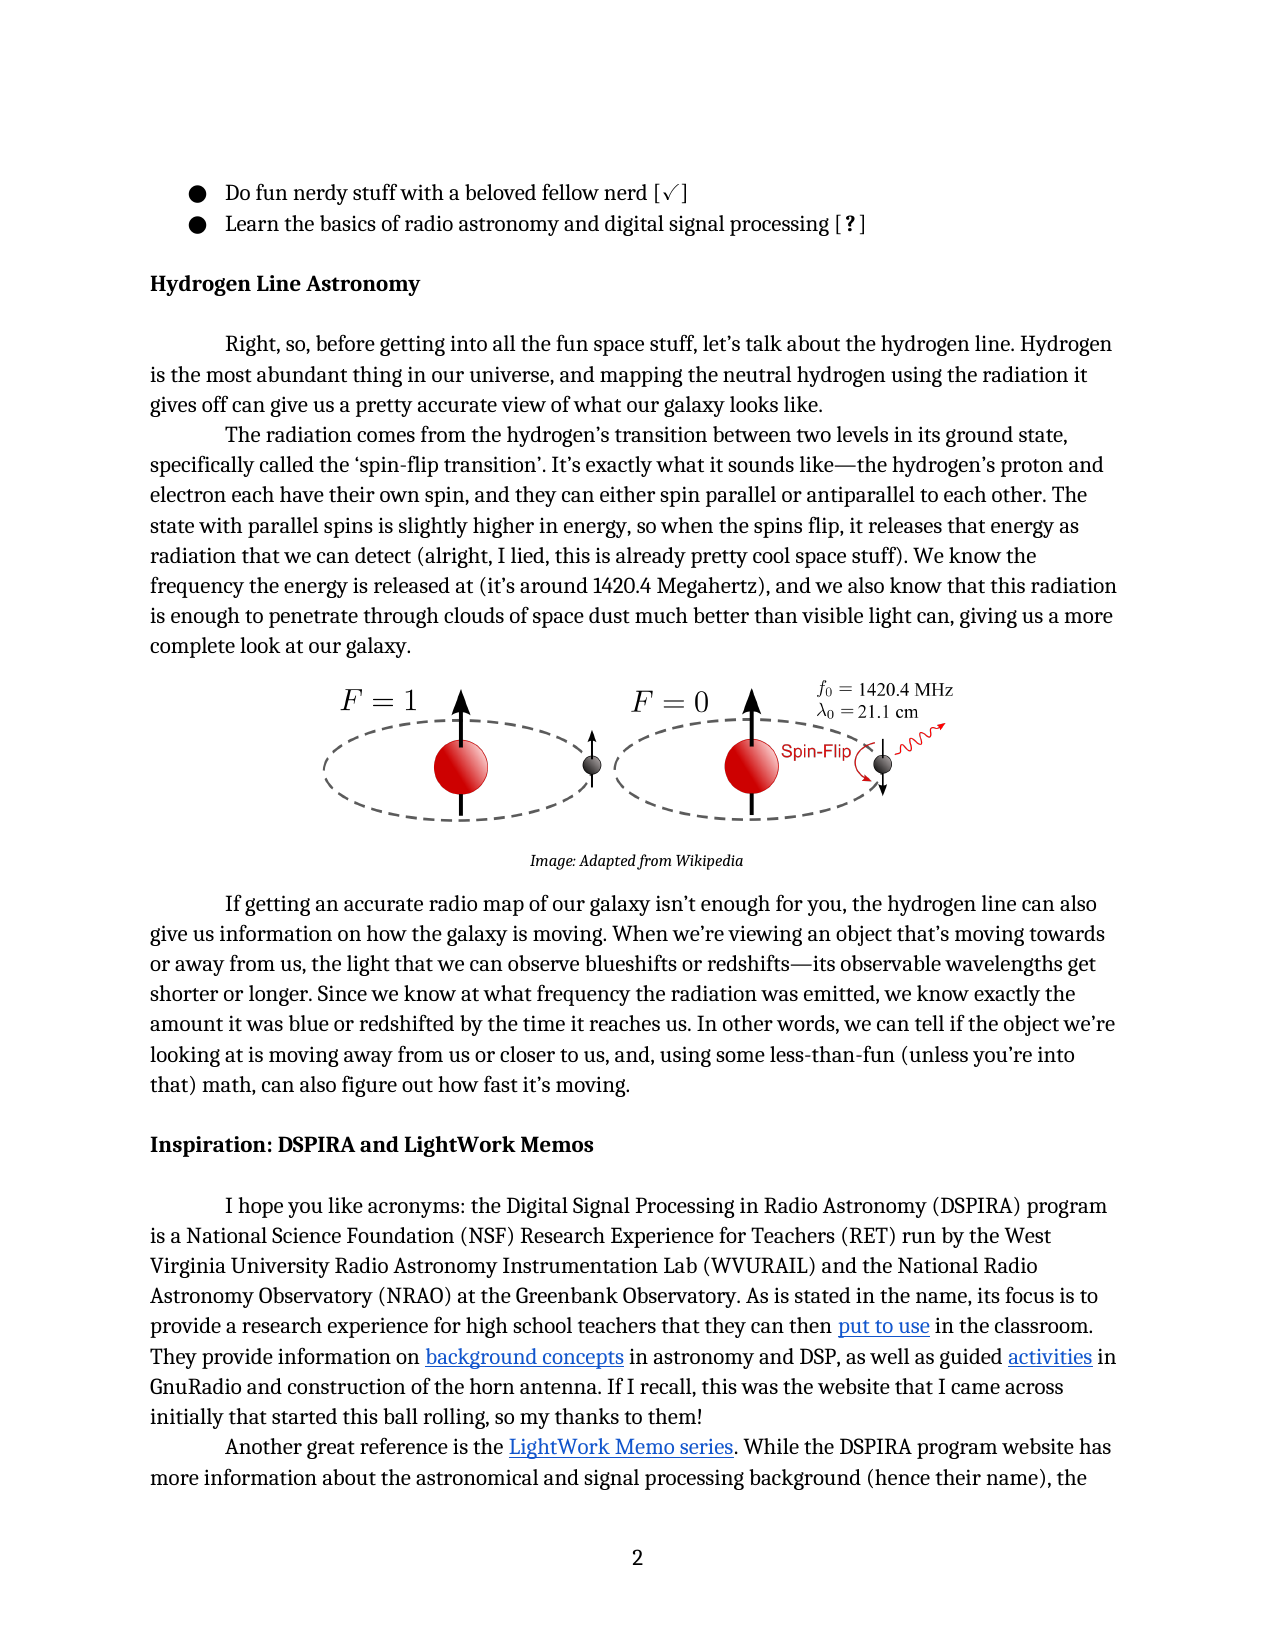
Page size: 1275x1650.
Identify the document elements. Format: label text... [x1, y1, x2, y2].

text I hope you like acronyms: the Digital Signal Processing in Radio Astronomy (DSPIRA) program is a National Science Foundation (NSF) Research Experience for Teachers (RET) run by the West Virginia University Radio Astronomy Instrumentation Lab (WVURAIL) and the National Radio Astronomy Observatory (NRAO) at the Greenbank Observatory. As is stated in the name, its focus is to provide a research experience for high school teachers that they can then put to use in the classroom. They provide information on background concepts in astronomy and DSP, as well as guided activities in GnuRadio and construction of the horn antenna. If I recall, this was the website that I came across initially that started this ball rolling, so my thanks to them! [150, 1192, 1125, 1430]
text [150, 1434, 1125, 1491]
text If getting an accurate radio map of our galaxy isn’t enough for you, the hydrogen line can also give us information on how the galaxy is moving. When we’re viewing an object that’s moving towards or away from us, the light that we can observe blueshifts or redshifts—its observable wavelengths get shorter or longer. Since we know at what frequency the radiation was emitted, we know exactly the amount it was blue or redshifted by the time it reaches us. In other words, we can tell if the object we’re looking at is moving away from us or closer to us, and, using some less-than-fun (unless you’re into that) math, can also figure out how fast it’s moving. [150, 890, 1125, 1098]
text Hydrogen Line Astronomy [150, 271, 1125, 297]
text Image: Adapted from Wikipedia [150, 852, 1125, 871]
text Inspiration: DSPIRA and LightWork Memos [150, 1132, 1125, 1158]
text Right, so, before getting into all the fun space stuff, let’s talk about the hydrogen line. Hydrogen is the most abundant thing in our universe, and mapping the neutral hydrogen using the radiation it gives off can give us a pretty accurate view of what our galaxy looks like. [150, 331, 1125, 418]
text The radiation comes from the hydrogen’s transition between two levels in its ground state, specifically called the ‘spin-flip transition’. It’s exactly what it sounds like—the hydrogen’s proton and electron each have their own spin, and they can either spin parallel or antiparallel to each other. The state with parallel spins is slightly higher in energy, so when the spins flip, it releases that energy as radiation that we can detect (alright, I lied, this is already pretty cool space stuff). We know the frequency the energy is released at (it’s around 1420.4 Megahertz), and we also know that this radiation is enough to penetrate through clouds of space dust much better than visible light can, giving us a more complete look at our galaxy. [150, 422, 1125, 660]
picture [307, 680, 968, 848]
list Learn the basics of radio astronomy and digital signal processing [ ? ] [187, 210, 1125, 237]
list Do fun nerdy stuff with a beloved fellow nerd [✓] [187, 180, 1125, 207]
